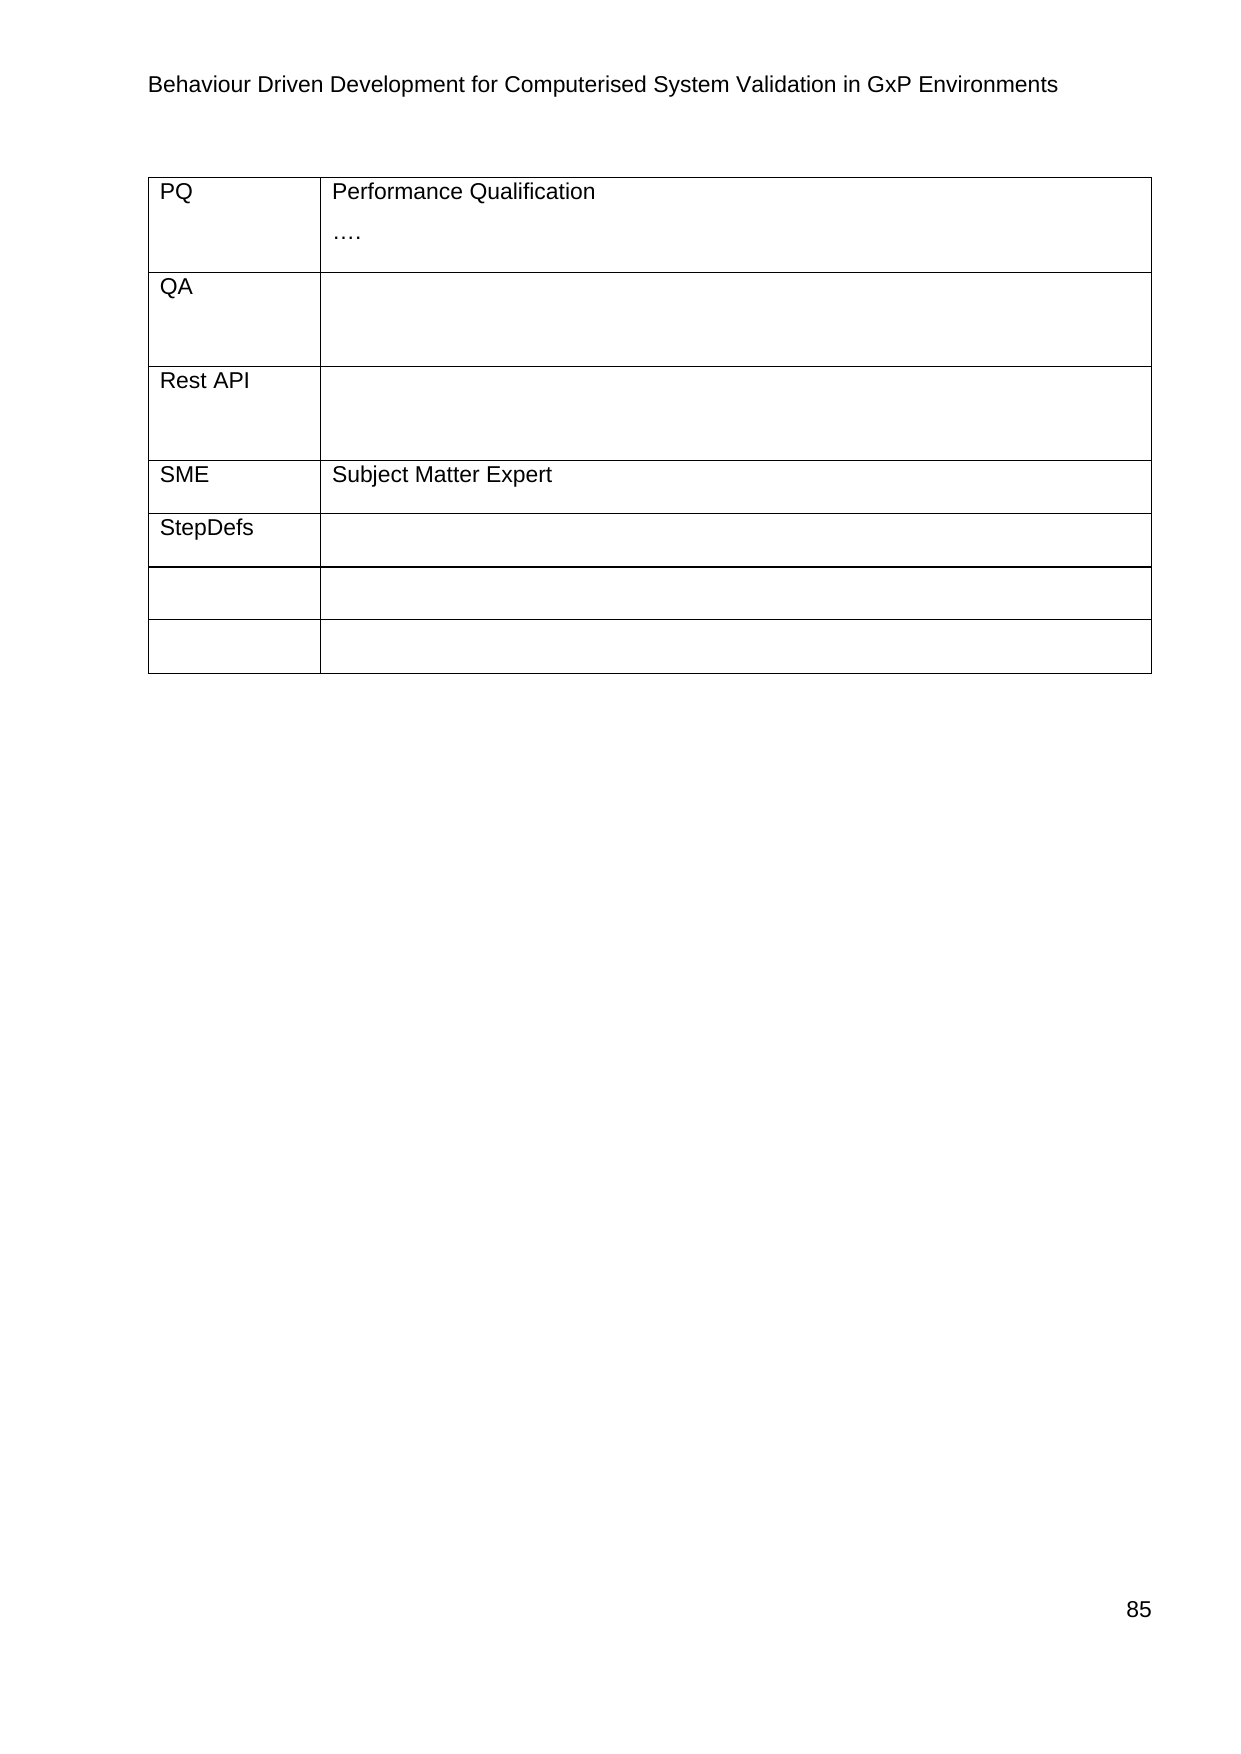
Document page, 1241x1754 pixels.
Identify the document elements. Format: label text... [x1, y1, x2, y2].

table_cell [321, 367, 1151, 460]
table_cell [321, 620, 1151, 672]
table_cell Rest API [149, 367, 320, 460]
table_cell QA [149, 273, 320, 366]
table_cell [321, 273, 1151, 366]
table_cell SME [149, 461, 320, 513]
table_cell StepDefs [149, 514, 320, 566]
table_cell Performance Qualification …. [321, 178, 1151, 272]
table_cell [149, 568, 320, 619]
table_cell [321, 514, 1151, 566]
table_cell [149, 620, 320, 672]
table_cell PQ [149, 178, 320, 272]
table_cell [321, 568, 1151, 619]
table_cell Subject Matter Expert [321, 461, 1151, 513]
